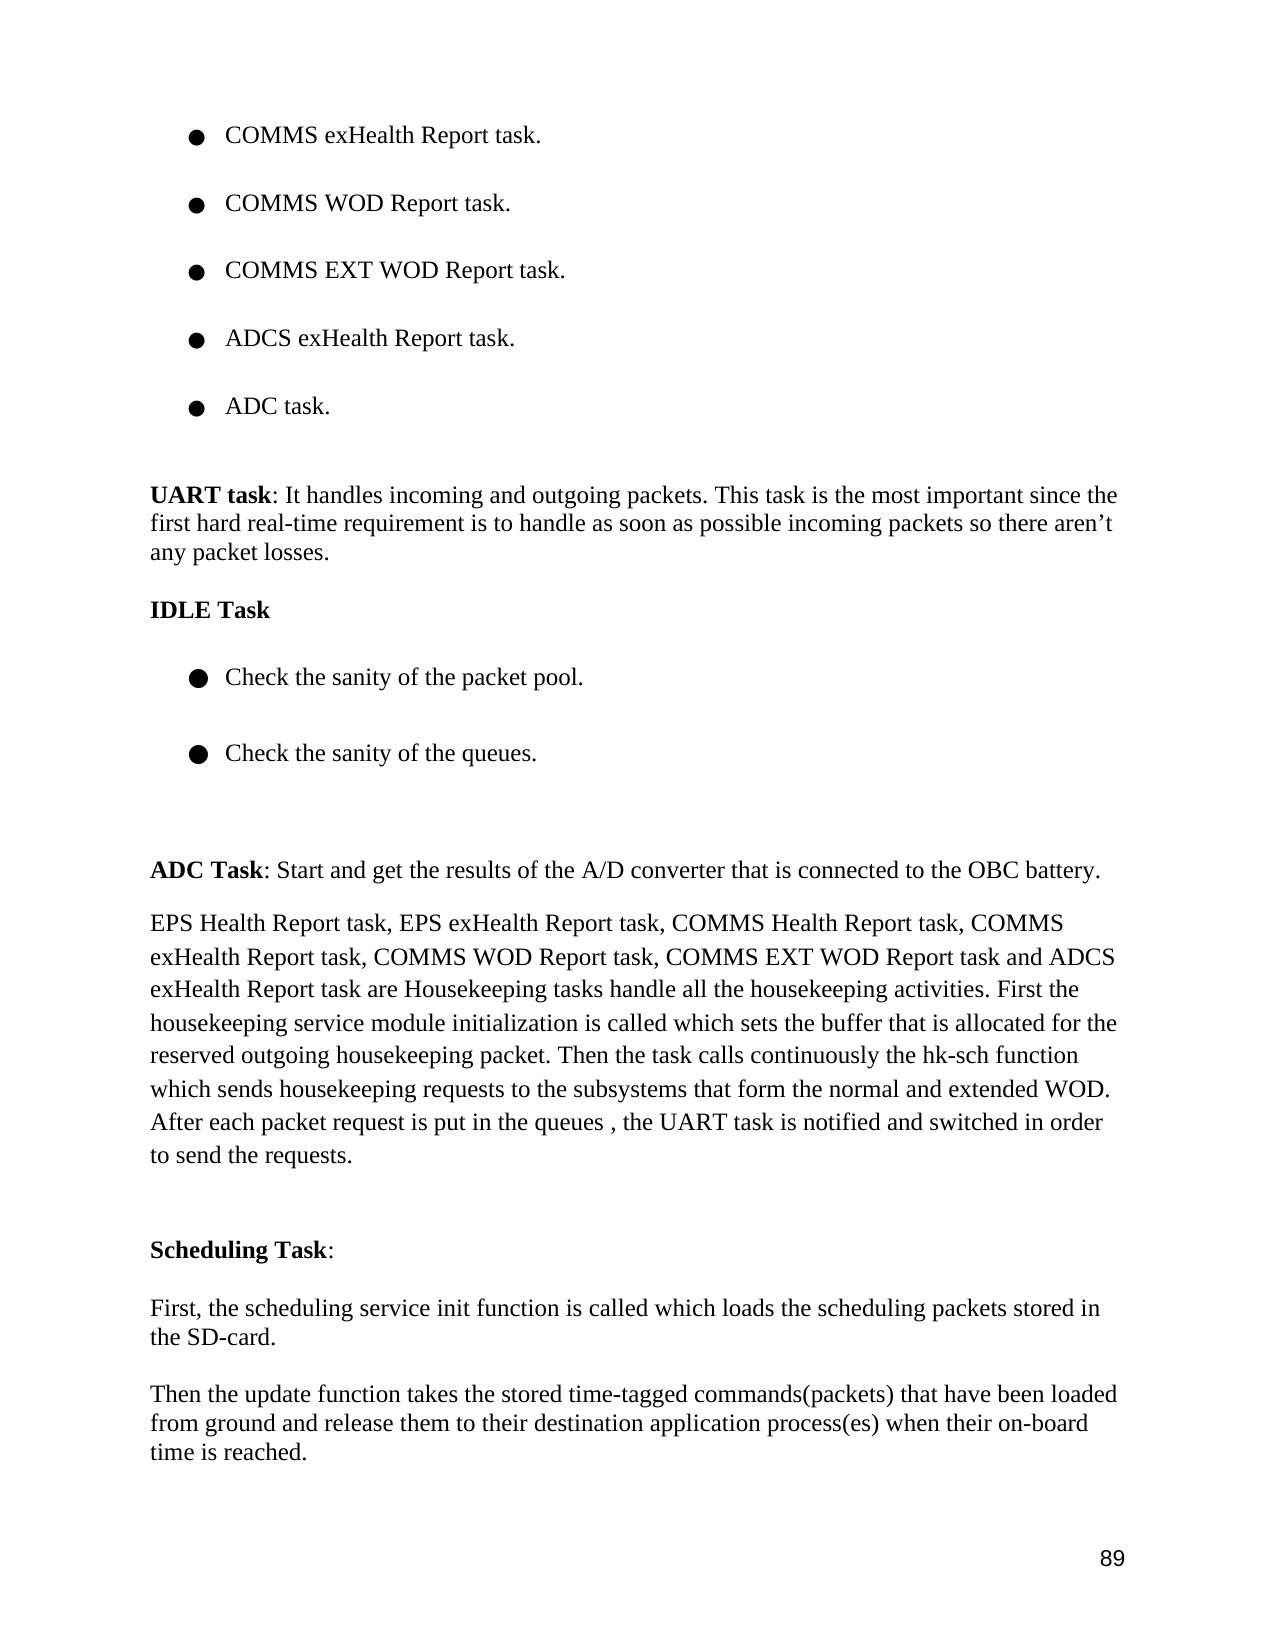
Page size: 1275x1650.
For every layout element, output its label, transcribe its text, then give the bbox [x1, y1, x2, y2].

list Check the sanity of the queues. [187, 725, 1125, 776]
text First, the scheduling service init function is called which loads the scheduling packets stored in the SD-card. [150, 1293, 1125, 1350]
text ADC Task: Start and get the results of the A/D converter that is connected to the OBC battery. [150, 855, 1125, 883]
list ADC task. [187, 383, 1125, 426]
text Scheduling Task: [150, 1235, 1125, 1264]
text Then the update function takes the stored time-tagged commands(packets) that have been loaded from ground and release them to their destination application process(es) when their on-board time is reached. [150, 1379, 1125, 1466]
text UART task: It handles incoming and outgoing packets. This task is the most important since the first hard real-time requirement is to handle as soon as possible incoming packets so there aren’t any packet losses. [150, 480, 1125, 566]
list COMMS EXT WOD Report task. [187, 248, 1125, 291]
text EPS Health Report task, EPS exHealth Report task, COMMS Health Report task, COMMS exHealth Report task, COMMS WOD Report task, COMMS EXT WOD Report task and ADCS exHealth Report task are Housekeeping tasks handle all the housekeeping activities. First the housekeeping service module initialization is called which sets the buffer that is allocated for the reserved outgoing housekeeping packet. Then the task calls continuously the hk-sch function which sends housekeeping requests to the subsystems that form the normal and extended WOD. After each packet request is put in the queues , the UART task is notified and switched in order to send the requests. [150, 908, 1125, 1168]
list ADCS exHealth Report task. [187, 316, 1125, 358]
list Check the sanity of the packet pool. [187, 648, 1125, 700]
text IDLE Task [150, 595, 1125, 623]
list COMMS exHealth Report task. [187, 112, 1125, 155]
list COMMS WOD Report task. [187, 180, 1125, 223]
